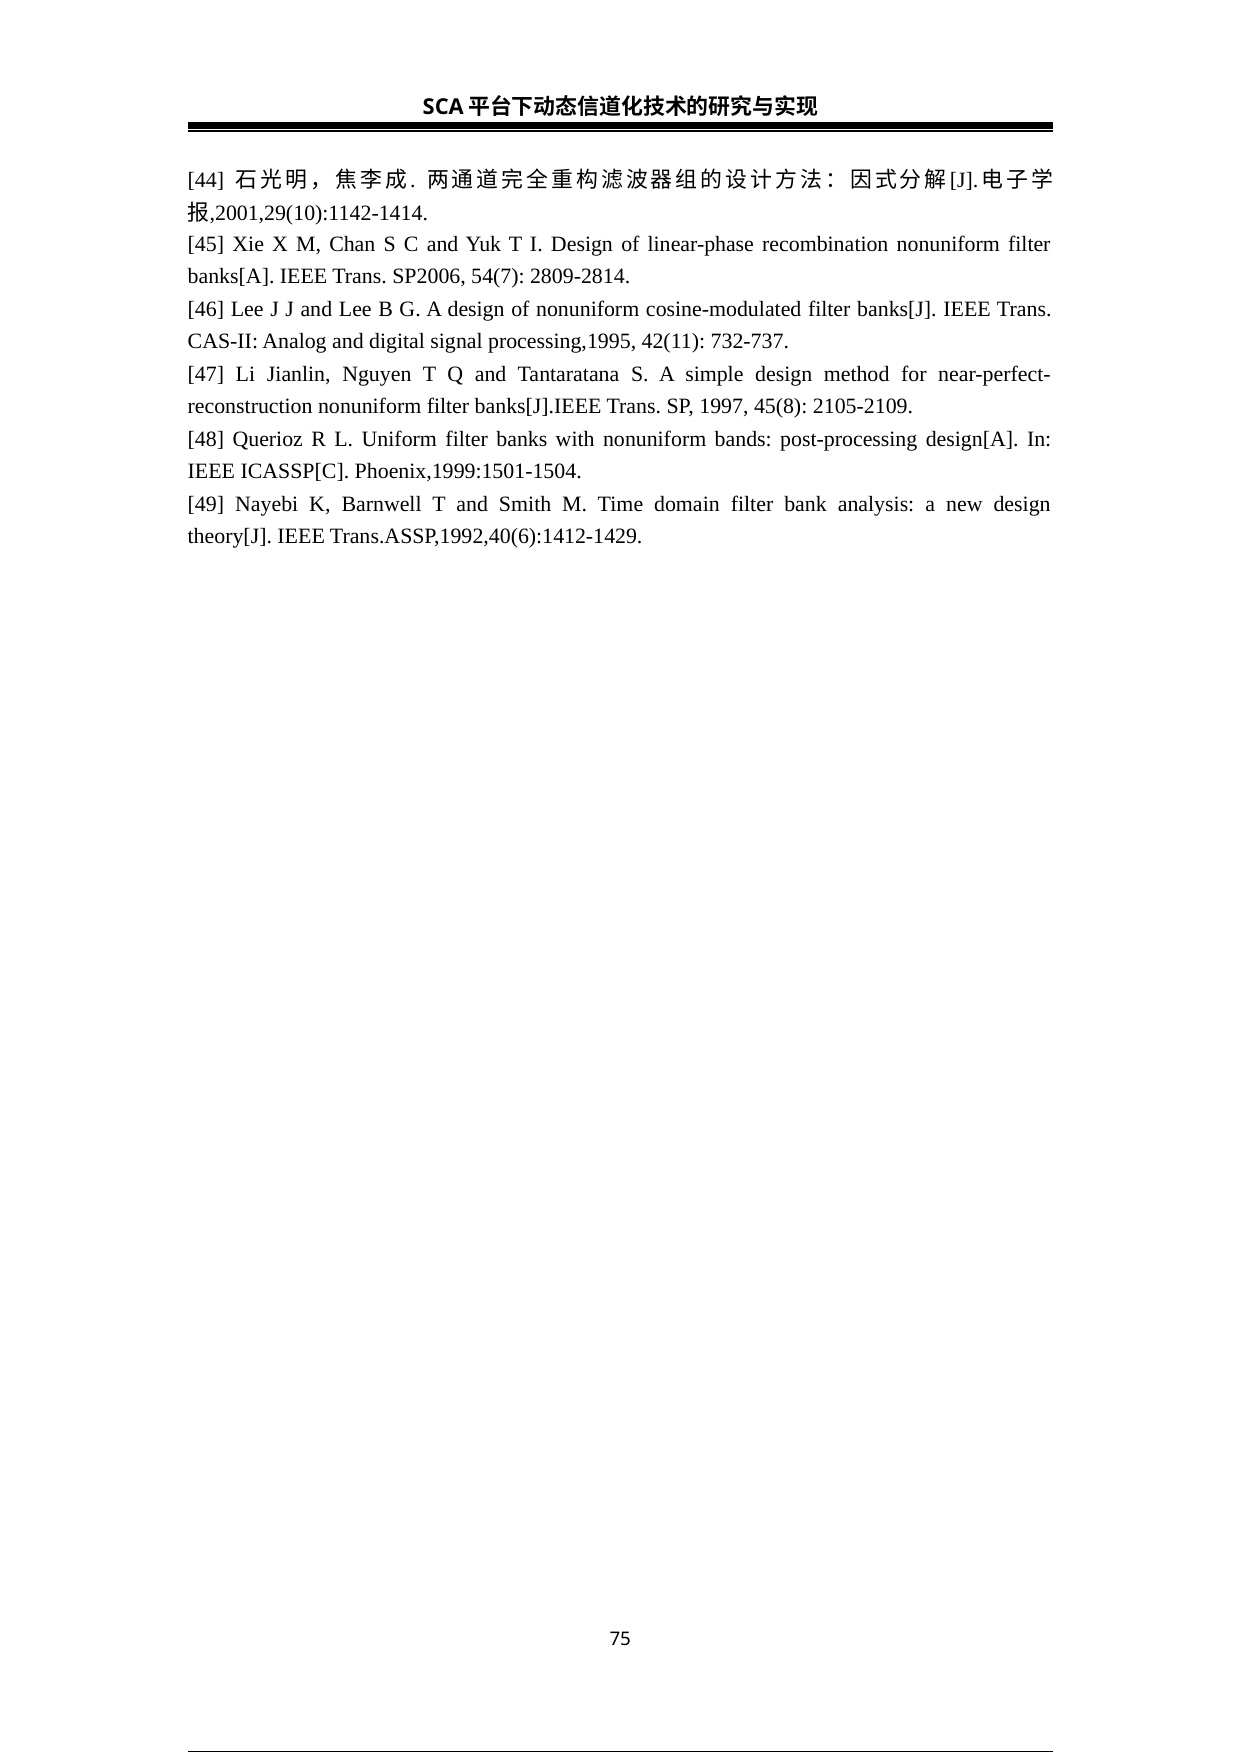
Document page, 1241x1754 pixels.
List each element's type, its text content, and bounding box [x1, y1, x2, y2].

text [47] Li Jianlin, Nguyen T Q and Tantaratana S. A simple design method for near-perfect-reconstruction nonuniform filter banks[J].IEEE Trans. SP, 1997, 45(8): 2105-2109. [187, 357, 1053, 422]
text [49] Nayebi K, Barnwell T and Smith M. Time domain filter bank analysis: a new design theory[J]. IEEE Trans.ASSP,1992,40(6):1412-1429. [187, 487, 1053, 552]
text [45] Xie X M, Chan S C and Yuk T I. Design of linear-phase recombination nonuniform filter banks[A]. IEEE Trans. SP2006, 54(7): 2809-2814. [187, 227, 1053, 292]
text [48] Querioz R L. Uniform filter banks with nonuniform bands: post-processing design[A]. In: IEEE ICASSP[C]. Phoenix,1999:1501-1504. [187, 422, 1053, 487]
text [44] 石光明，焦李成. 两通道完全重构滤波器组的设计方法：因式分解[J].电子学报,2001,29(10):1142-1414. [187, 162, 1053, 227]
text [46] Lee J J and Lee B G. A design of nonuniform cosine-modulated filter banks[J]. IEEE Trans. CAS-II: Analog and digital signal processing,1995, 42(11): 732-737. [187, 292, 1053, 357]
